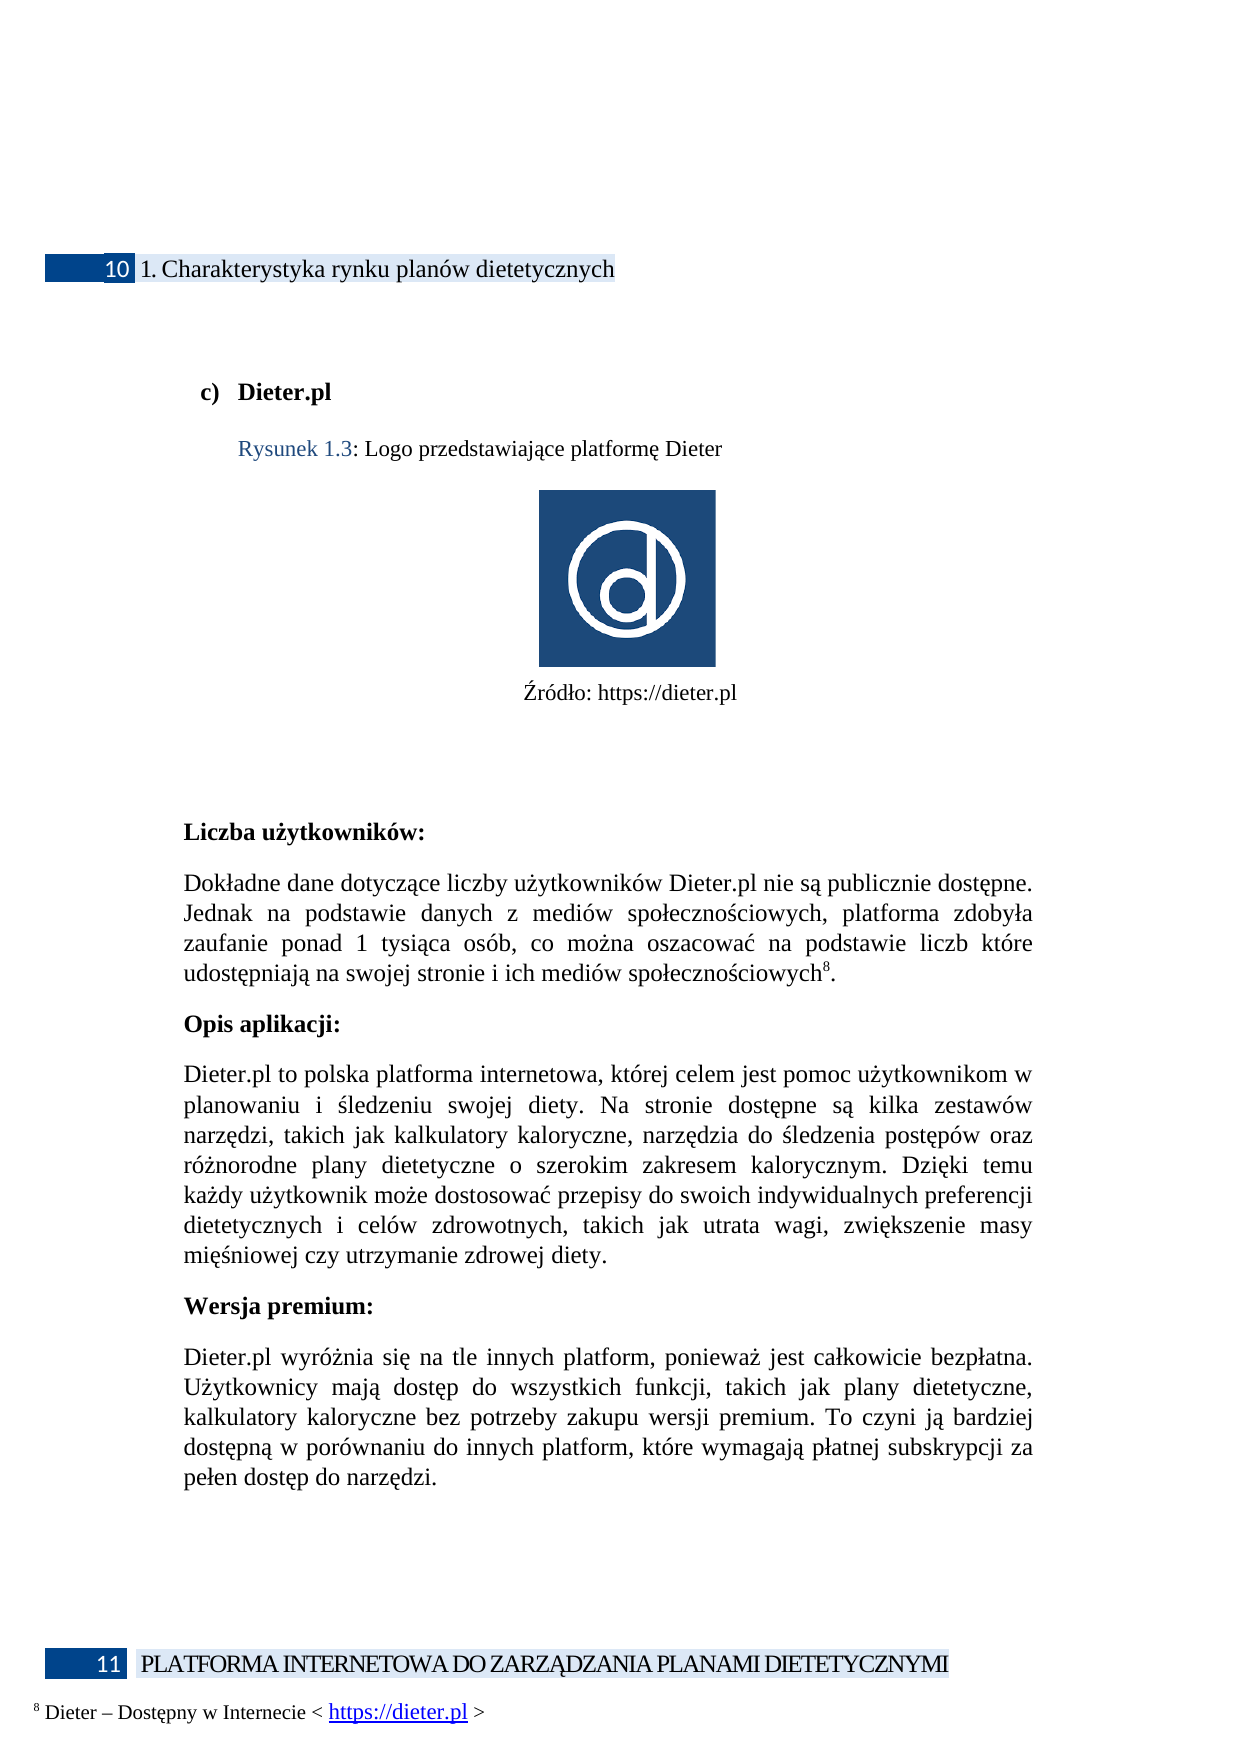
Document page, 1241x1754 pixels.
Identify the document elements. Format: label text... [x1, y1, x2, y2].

text Dieter.pl wyróżnia się na tle innych platform, ponieważ jest całkowicie bezpłatna. Użytkownicy mają dostęp do wszystkich funkcji, takich jak plany dietetyczne, kalkulatory kaloryczne bez potrzeby zakupu wersji premium. To czyni ją bardziej dostępną w porównaniu do innych platform, które wymagają płatnej subskrypcji za pełen dostęp do narzędzi. [183, 1342, 1034, 1491]
text Dieter.pl to polska platforma internetowa, której celem jest pomoc użytkownikom w planowaniu i śledzeniu swojej diety. Na stronie dostępne są kilka zestawów narzędzi, takich jak kalkulatory kaloryczne, narzędzia do śledzenia postępów oraz różnorodne plany dietetyczne o szerokim zakresem kalorycznym. Dzięki temu każdy użytkownik może dostosować przepisy do swoich indywidualnych preferencji dietetycznych i celów zdrowotnych, takich jak utrata wagi, zwiększenie masy mięśniowej czy utrzymanie zdrowej diety. [183, 1059, 1034, 1269]
text Dokładne dane dotyczące liczby użytkowników Dieter.pl nie są publicznie dostępne. Jednak na podstawie danych z mediów społecznościowych, platforma zdobyła zaufanie ponad 1 tysiąca osób, co można oszacować na podstawie liczb które udostępniają na swojej stronie i ich mediów społecznościowych. [183, 868, 1034, 987]
list Dieter.pl [200, 377, 1221, 405]
text Wersja premium: [108, 1291, 1034, 1320]
text Opis aplikacji: [108, 1009, 1034, 1038]
picture [539, 490, 716, 667]
text 10 1. Charakterystyka rynku planów dietetycznych [135, 253, 1221, 283]
text Rysunek 1.3: Logo przedstawiające platformę Dieter [238, 434, 1034, 461]
text Liczba użytkowników: [125, 817, 1034, 846]
text 11 PLATFORMA INTERNETOWA DO ZARZĄDZANIA PLANAMI DIETETYCZNYMI [127, 1648, 1221, 1679]
text Źródło: https://dieter.pl [483, 679, 1034, 705]
